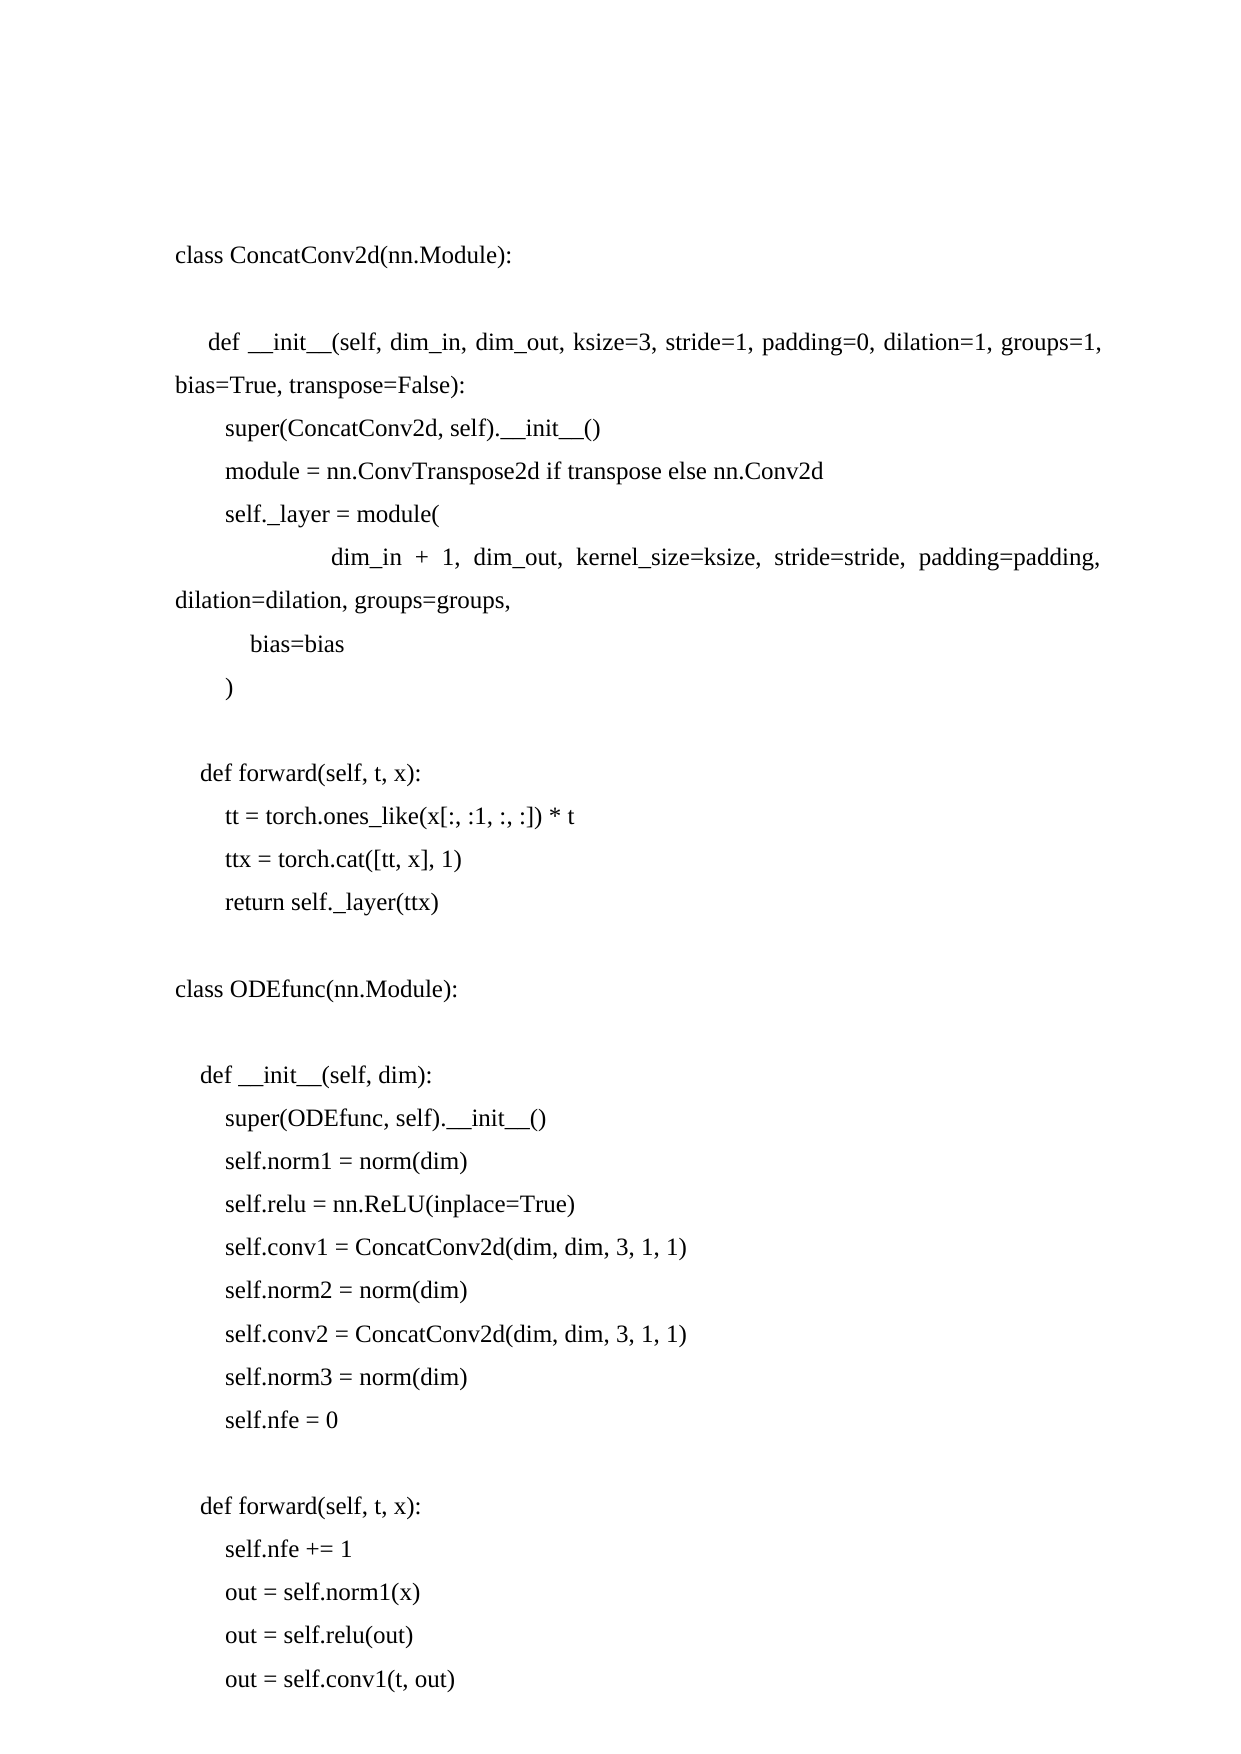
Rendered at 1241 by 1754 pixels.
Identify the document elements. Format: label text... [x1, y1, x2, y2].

text class ODEfunc(nn.Module): [175, 974, 1103, 1002]
text def forward(self, t, x): [175, 1491, 1103, 1520]
text self.nfe += 1 [175, 1534, 1103, 1563]
text out = self.relu(out) [175, 1621, 1103, 1649]
text super(ConcatConv2d, self).__init__() [175, 413, 1103, 442]
text bias=bias [175, 629, 1103, 657]
text self.norm1 = norm(dim) [175, 1146, 1103, 1175]
text self.norm2 = norm(dim) [175, 1276, 1103, 1304]
text return self._layer(ttx) [175, 887, 1103, 916]
text def __init__(self, dim): [175, 1060, 1103, 1089]
text out = self.conv1(t, out) [175, 1664, 1103, 1692]
text self.conv2 = ConcatConv2d(dim, dim, 3, 1, 1) [175, 1319, 1103, 1347]
text dim_in + 1, dim_out, kernel_size=ksize, stride=stride, padding=padding, dilation=dilation, groups=groups, [175, 542, 1103, 614]
text module = nn.ConvTranspose2d if transpose else nn.Conv2d [175, 456, 1103, 485]
text self.norm3 = norm(dim) [175, 1362, 1103, 1391]
text def forward(self, t, x): [175, 758, 1103, 787]
text super(ODEfunc, self).__init__() [175, 1103, 1103, 1132]
text self.conv1 = ConcatConv2d(dim, dim, 3, 1, 1) [175, 1232, 1103, 1261]
text ) [175, 672, 1103, 701]
text tt = torch.ones_like(x[:, :1, :, :]) * t [175, 801, 1103, 830]
text self.nfe = 0 [175, 1405, 1103, 1434]
text ttx = torch.cat([tt, x], 1) [175, 844, 1103, 873]
text self._layer = module( [175, 499, 1103, 528]
text def __init__(self, dim_in, dim_out, ksize=3, stride=1, padding=0, dilation=1, groups=1, bias=True, transpose=False): [175, 327, 1103, 399]
text self.relu = nn.ReLU(inplace=True) [175, 1189, 1103, 1218]
text class ConcatConv2d(nn.Module): [175, 241, 1103, 269]
text out = self.norm1(x) [175, 1577, 1103, 1606]
